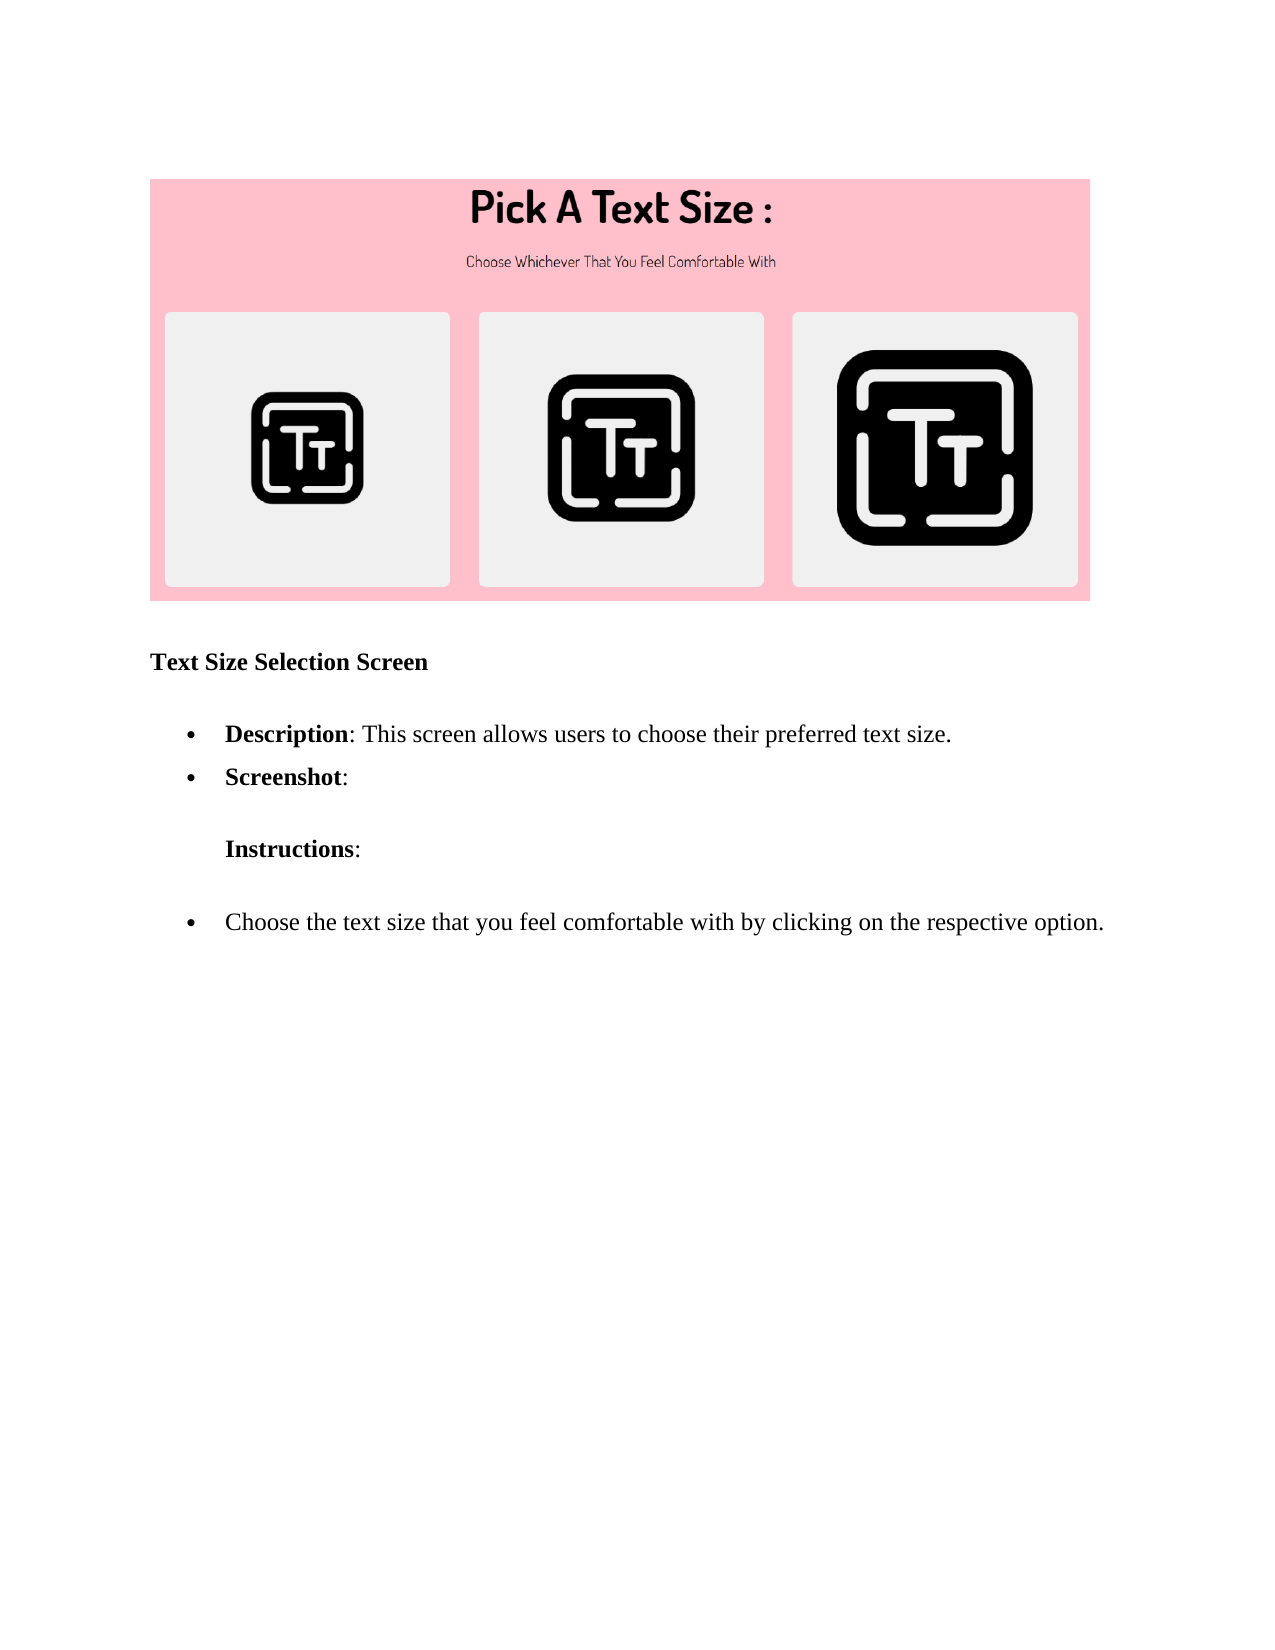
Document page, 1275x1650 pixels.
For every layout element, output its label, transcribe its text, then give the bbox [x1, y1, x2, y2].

list Screenshot: [187, 762, 1125, 791]
list Choose the text size that you feel comfortable with by clicking on the respective option. [187, 907, 1125, 936]
picture [150, 179, 1091, 601]
text Instructions: [225, 834, 1125, 863]
text Text Size Selection Screen [150, 647, 1125, 676]
list Description: This screen allows users to choose their preferred text size. [187, 719, 1125, 748]
